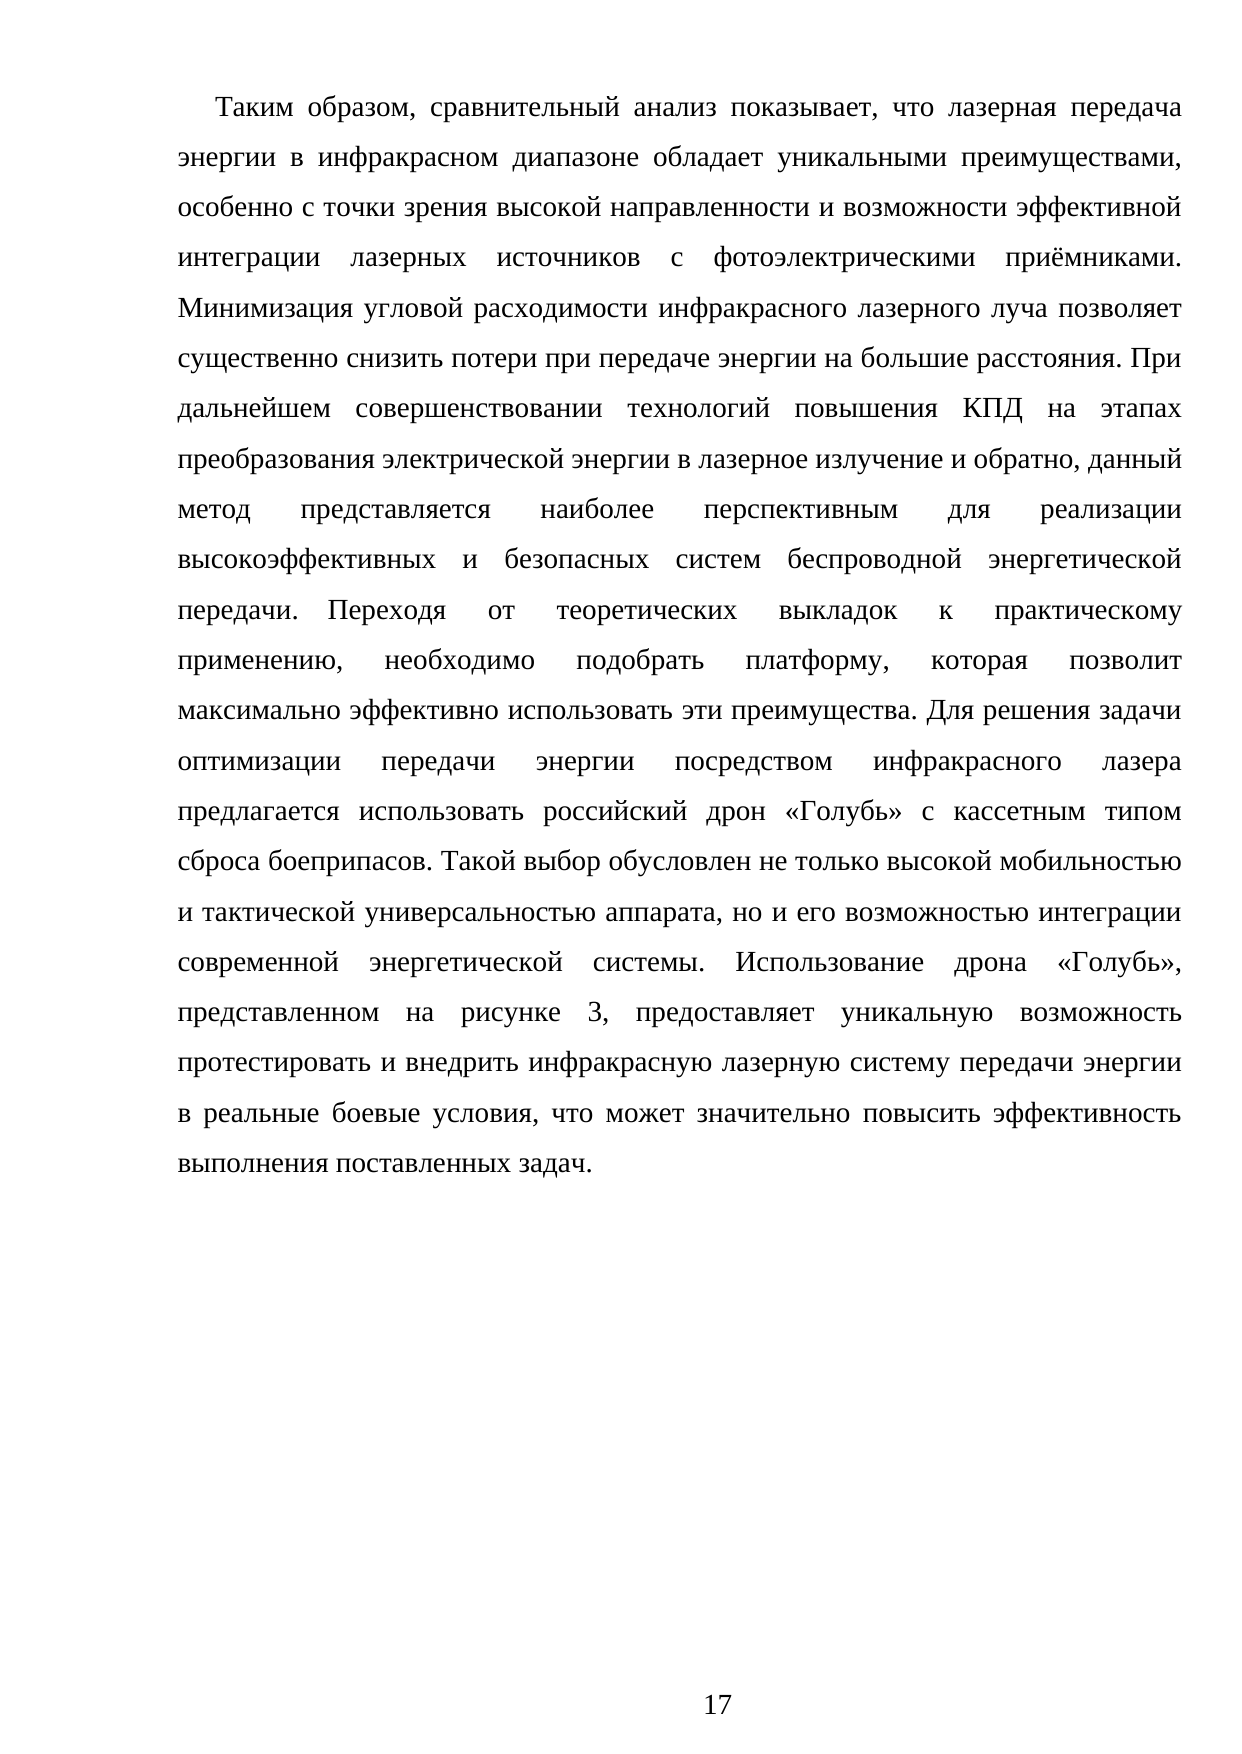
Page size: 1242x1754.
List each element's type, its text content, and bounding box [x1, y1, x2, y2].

text Таким образом, сравнительный анализ показывает, что лазерная передача энергии в инфракрасном диапазоне обладает уникальными преимуществами, особенно с точки зрения высокой направленности и возможности эффективной интеграции лазерных источников с фотоэлектрическими приёмниками. Минимизация угловой расходимости инфракрасного лазерного луча позволяет существенно снизить потери при передаче энергии на большие расстояния. При дальнейшем совершенствовании технологий повышения КПД на этапах преобразования электрической энергии в лазерное излучение и обратно, данный метод представляется наиболее перспективным для реализации высокоэффективных и безопасных систем беспроводной энергетической передачи. Переходя от теоретических выкладок к практическому применению, необходимо подобрать платформу, которая позволит максимально эффективно использовать эти преимущества. Для решения задачи оптимизации передачи энергии посредством инфракрасного лазера предлагается использовать российский дрон «Голубь» с кассетным типом сброса боеприпасов. Такой выбор обусловлен не только высокой мобильностью и тактической универсальностью аппарата, но и его возможностью интеграции современной энергетической системы. Использование дрона «Голубь», представленном на рисунке 3, предоставляет уникальную возможность протестировать и внедрить инфракрасную лазерную систему передачи энергии в реальные боевые условия, что может значительно повысить эффективность выполнения поставленных задач. [177, 89, 1183, 1179]
